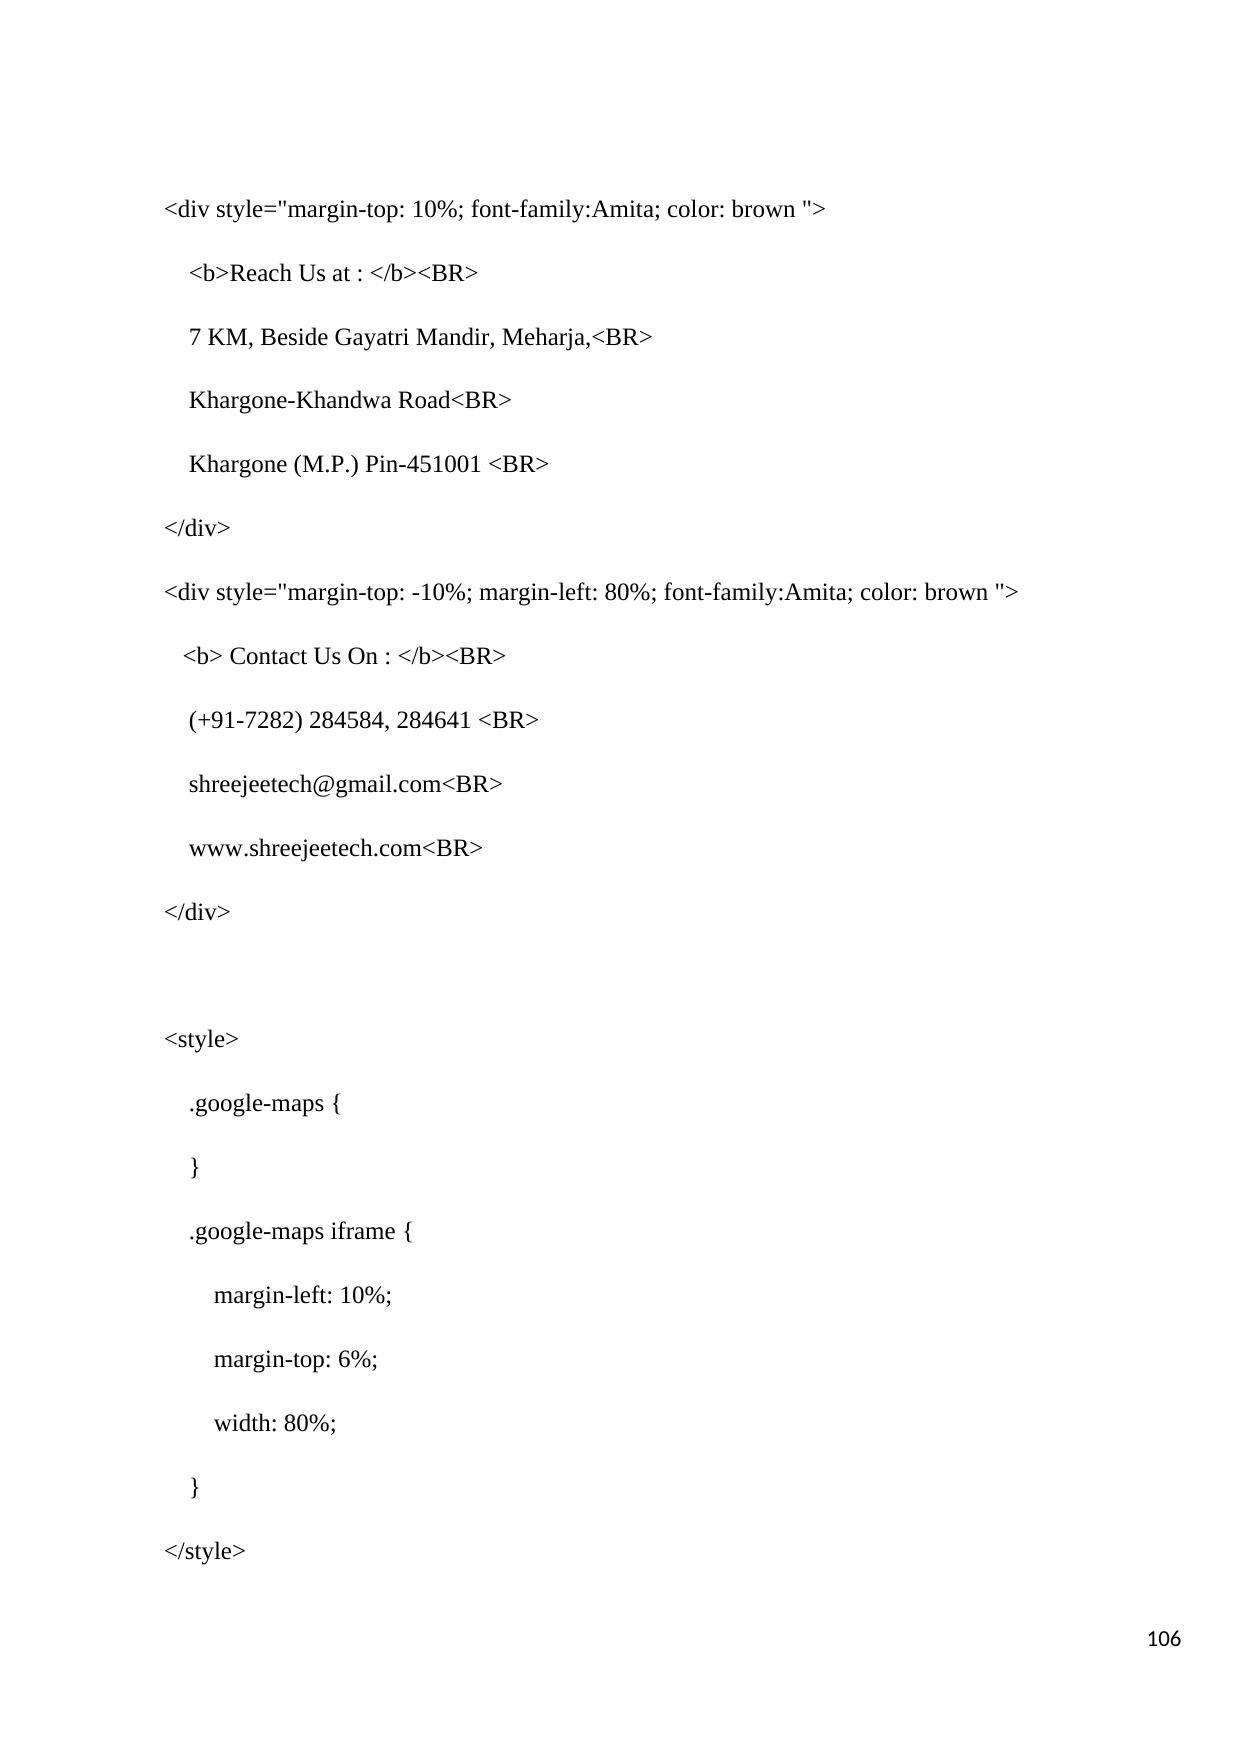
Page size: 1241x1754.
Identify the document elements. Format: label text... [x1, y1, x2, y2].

text .google-maps { [89, 1088, 1181, 1117]
text 7 KM, Beside Gayatri Mandir, Meharja,<BR> [89, 322, 1181, 350]
text margin-top: 6%; [89, 1344, 1181, 1373]
text (+91-7282) 284584, 284641 <BR> [89, 705, 1181, 734]
text Khargone-Khandwa Road<BR> [89, 386, 1181, 414]
text <style> [89, 1024, 1181, 1053]
text } [89, 1152, 1181, 1181]
text <div style="margin-top: -10%; margin-left: 80%; font-family:Amita; color: brown "> [89, 577, 1181, 606]
text shreejeetech@gmail.com<BR> [89, 769, 1181, 798]
text <b>Reach Us at : </b><BR> [89, 258, 1181, 286]
text </div> [89, 897, 1181, 926]
text <b> Contact Us On : </b><BR> [89, 641, 1181, 670]
text </div> [89, 513, 1181, 542]
text <div style="margin-top: 10%; font-family:Amita; color: brown "> [89, 194, 1181, 222]
text margin-left: 10%; [89, 1280, 1181, 1309]
text } [89, 1472, 1181, 1501]
text Khargone (M.P.) Pin-451001 <BR> [89, 449, 1181, 478]
text </style> [89, 1536, 1181, 1564]
text .google-maps iframe { [89, 1216, 1181, 1245]
text width: 80%; [89, 1408, 1181, 1437]
text www.shreejeetech.com<BR> [89, 833, 1181, 862]
